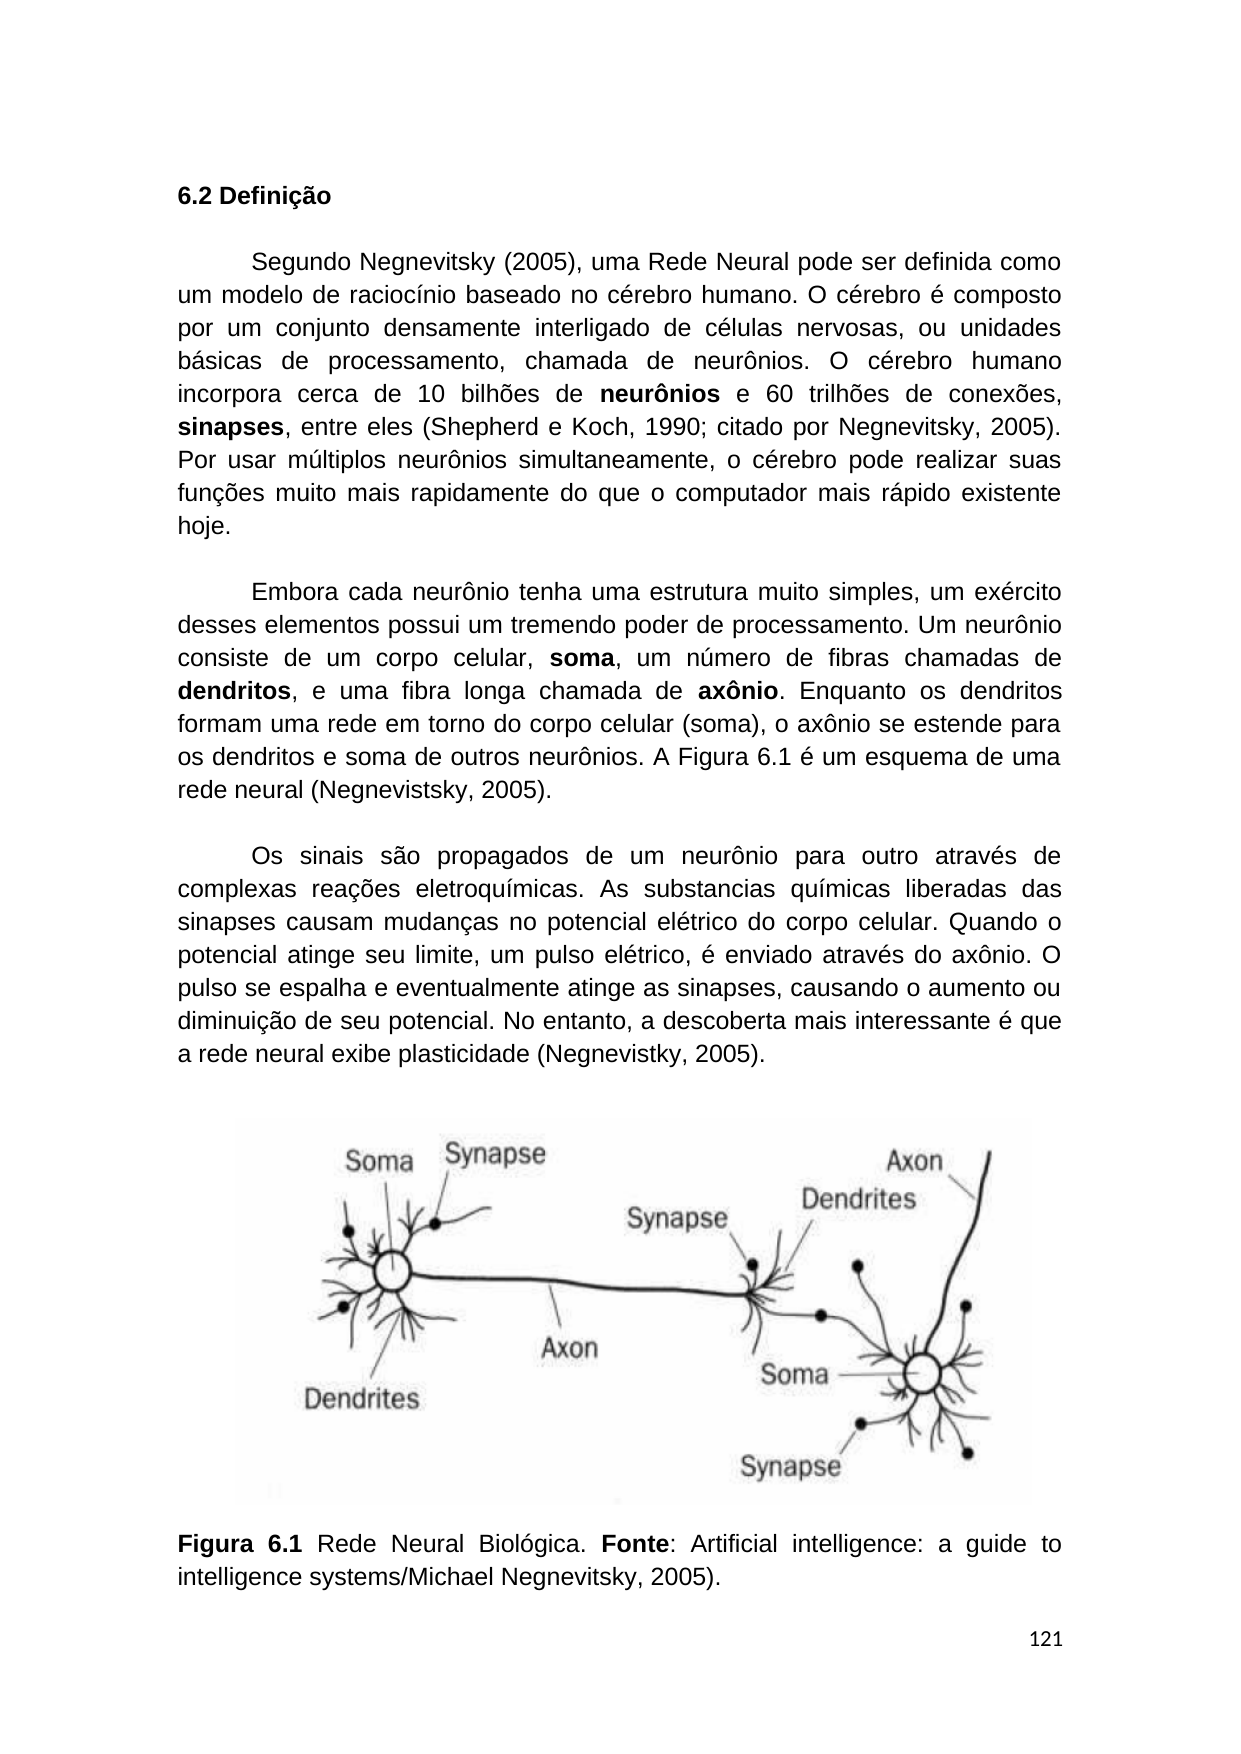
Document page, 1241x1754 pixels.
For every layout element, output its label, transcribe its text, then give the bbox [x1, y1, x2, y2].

text Os sinais são propagados de um neurônio para outro através de complexas reações eletroquímicas. As substancias químicas liberadas das sinapses causam mudanças no potencial elétrico do corpo celular. Quando o potencial atinge seu limite, um pulso elétrico, é enviado através do axônio. O pulso se espalha e eventualmente atinge as sinapses, causando o aumento ou diminuição de seu potencial. No entanto, a descoberta mais interessante é que a rede neural exibe plasticidade (Negnevistky, 2005). [177, 841, 1063, 1068]
picture [235, 1118, 1032, 1505]
text 6.2 Definição [177, 181, 1063, 209]
text Embora cada neurônio tenha uma estrutura muito simples, um exército desses elementos possui um tremendo poder de processamento. Um neurônio consiste de um corpo celular, soma, um número de fibras chamadas de dendritos, e uma fibra longa chamada de axônio. Enquanto os dendritos formam uma rede em torno do corpo celular (soma), o axônio se estende para os dendritos e soma de outros neurônios. A Figura 6.1 é um esquema de uma rede neural (Negnevistsky, 2005). [177, 577, 1063, 804]
text Segundo Negnevitsky (2005), uma Rede Neural pode ser definida como um modelo de raciocínio baseado no cérebro humano. O cérebro é composto por um conjunto densamente interligado de células nervosas, ou unidades básicas de processamento, chamada de neurônios. O cérebro humano incorpora cerca de 10 bilhões de neurônios e 60 trilhões de conexões, sinapses, entre eles (Shepherd e Koch, 1990; citado por Negnevitsky, 2005). Por usar múltiplos neurônios simultaneamente, o cérebro pode realizar suas funções muito mais rapidamente do que o computador mais rápido existente hoje. [177, 247, 1063, 539]
